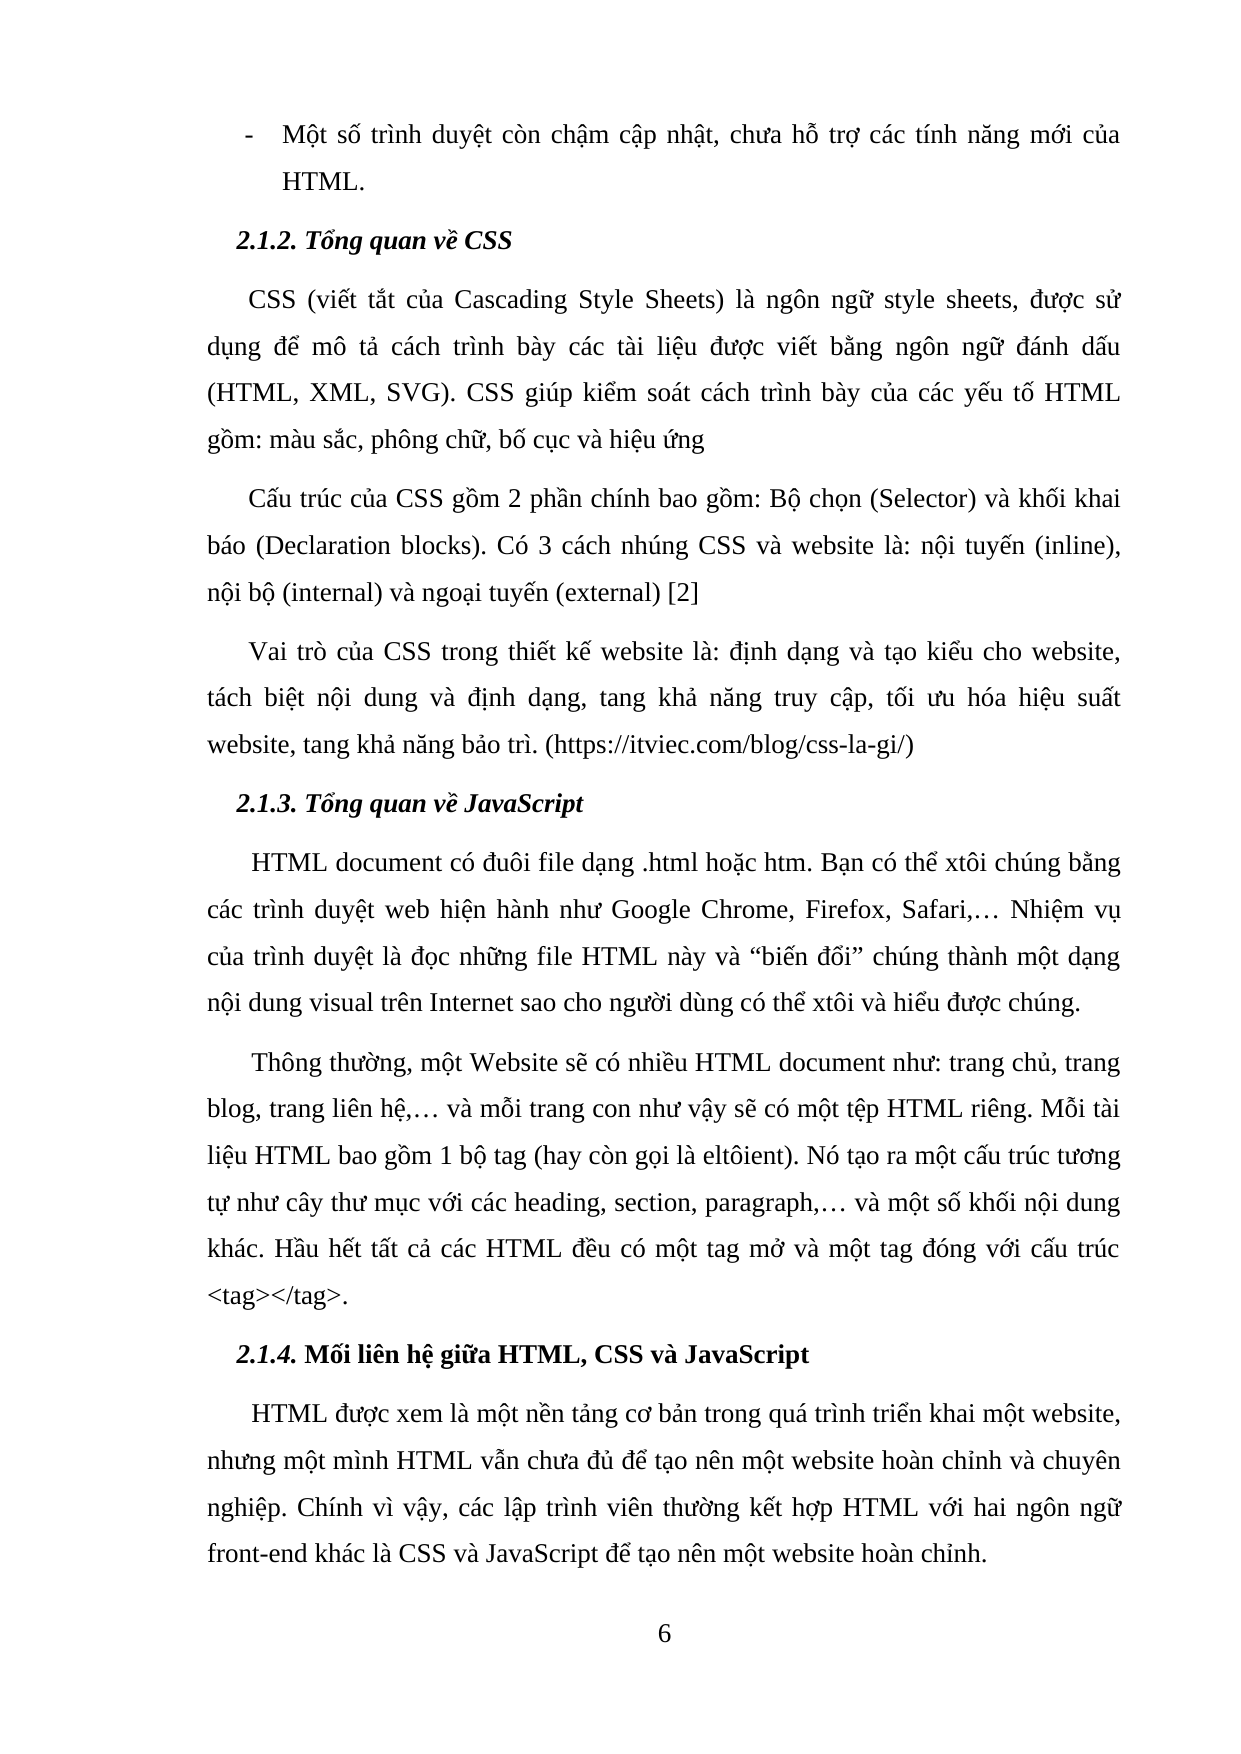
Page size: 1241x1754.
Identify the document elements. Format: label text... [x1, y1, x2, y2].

list Một số trình duyệt còn chậm cập nhật, chưa hỗ trợ các tính năng mới của HTML. [244, 118, 1122, 196]
subtitle Tổng quan về JavaScript [236, 787, 1122, 818]
text HTML được xem là một nền tảng cơ bản trong quá trình triển khai một website, nhưng một mình HTML vẫn chưa đủ để tạo nên một website hoàn chỉnh và chuyên nghiệp. Chính vì vậy, các lập trình viên thường kết hợp HTML với hai ngôn ngữ front-end khác là CSS và JavaScript để tạo nên một website hoàn chỉnh. [207, 1397, 1122, 1568]
text Cấu trúc của CSS gồm 2 phần chính bao gồm: Bộ chọn (Selector) và khối khai báo (Declaration blocks). Có 3 cách nhúng CSS và website là: nội tuyến (inline), nội bộ (internal) và ngoại tuyến (external) [2] [207, 482, 1122, 607]
text Thông thường, một Website sẽ có nhiều HTML document như: trang chủ, trang blog, trang liên hệ,… và mỗi trang con như vậy sẽ có một tệp HTML riêng. Mỗi tài liệu HTML bao gồm 1 bộ tag (hay còn gọi là eltôient). Nó tạo ra một cấu trúc tương tự như cây thư mục với các heading, section, paragraph,… và một số khối nội dung khác. Hầu hết tất cả các HTML đều có một tag mở và một tag đóng với cấu trúc <tag></tag>. [207, 1046, 1122, 1310]
subtitle Tổng quan về CSS [236, 224, 1122, 255]
text HTML document có đuôi file dạng .html hoặc htm. Bạn có thể xtôi chúng bằng các trình duyệt web hiện hành như Google Chrome, Firefox, Safari,… Nhiệm vụ của trình duyệt là đọc những file HTML này và “biến đổi” chúng thành một dạng nội dung visual trên Internet sao cho người dùng có thể xtôi và hiểu được chúng. [207, 846, 1122, 1018]
text Vai trò của CSS trong thiết kế website là: định dạng và tạo kiểu cho website, tách biệt nội dung và định dạng, tang khả năng truy cập, tối ưu hóa hiệu suất website, tang khả năng bảo trì. (https://itviec.com/blog/css-la-gi/) [207, 635, 1122, 759]
subtitle Mối liên hệ giữa HTML, CSS và JavaScript [236, 1338, 1122, 1369]
text CSS (viết tắt của Cascading Style Sheets) là ngôn ngữ style sheets, được sử dụng để mô tả cách trình bày các tài liệu được viết bằng ngôn ngữ đánh dấu (HTML, XML, SVG). CSS giúp kiểm soát cách trình bày của các yếu tố HTML gồm: màu sắc, phông chữ, bố cục và hiệu ứng [207, 283, 1122, 454]
